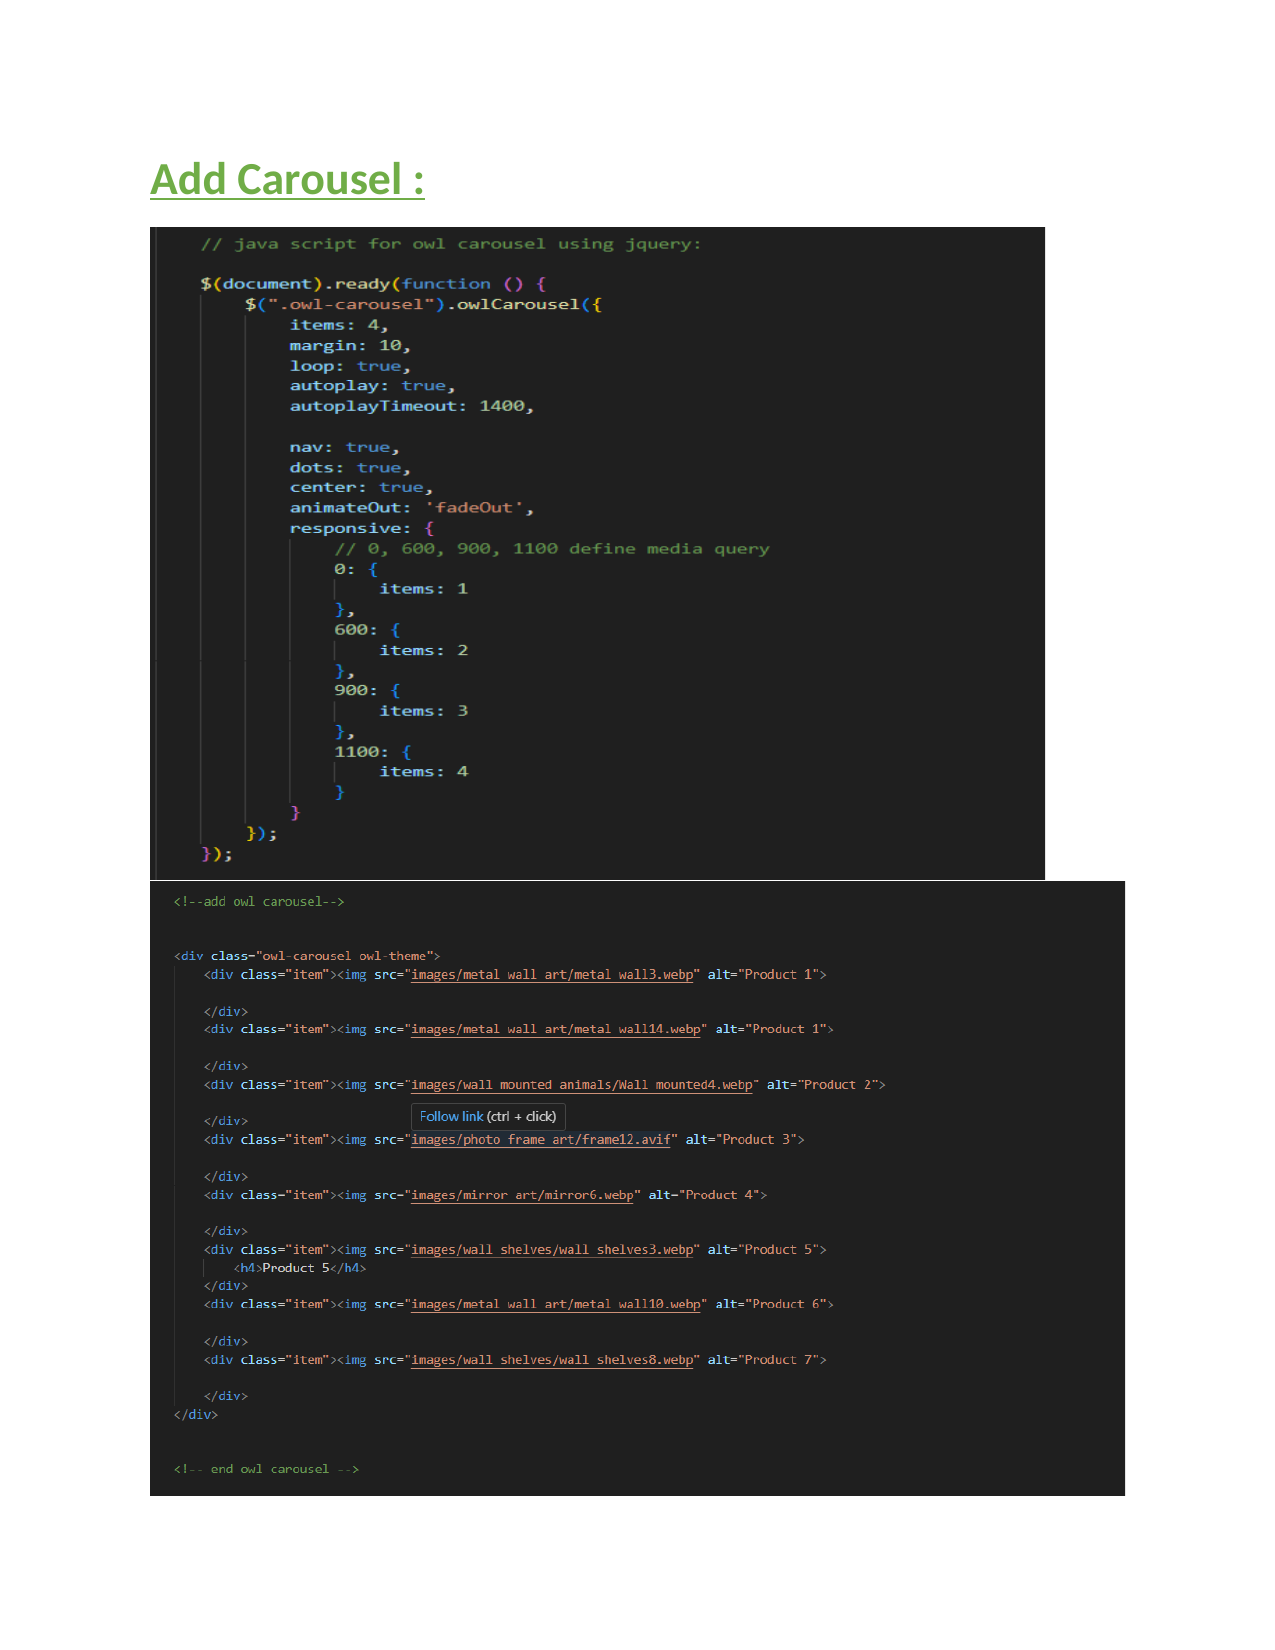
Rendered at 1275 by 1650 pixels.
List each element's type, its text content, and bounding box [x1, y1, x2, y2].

picture [150, 227, 1046, 880]
text Add Carousel : [150, 150, 1125, 206]
picture [150, 881, 1125, 1496]
